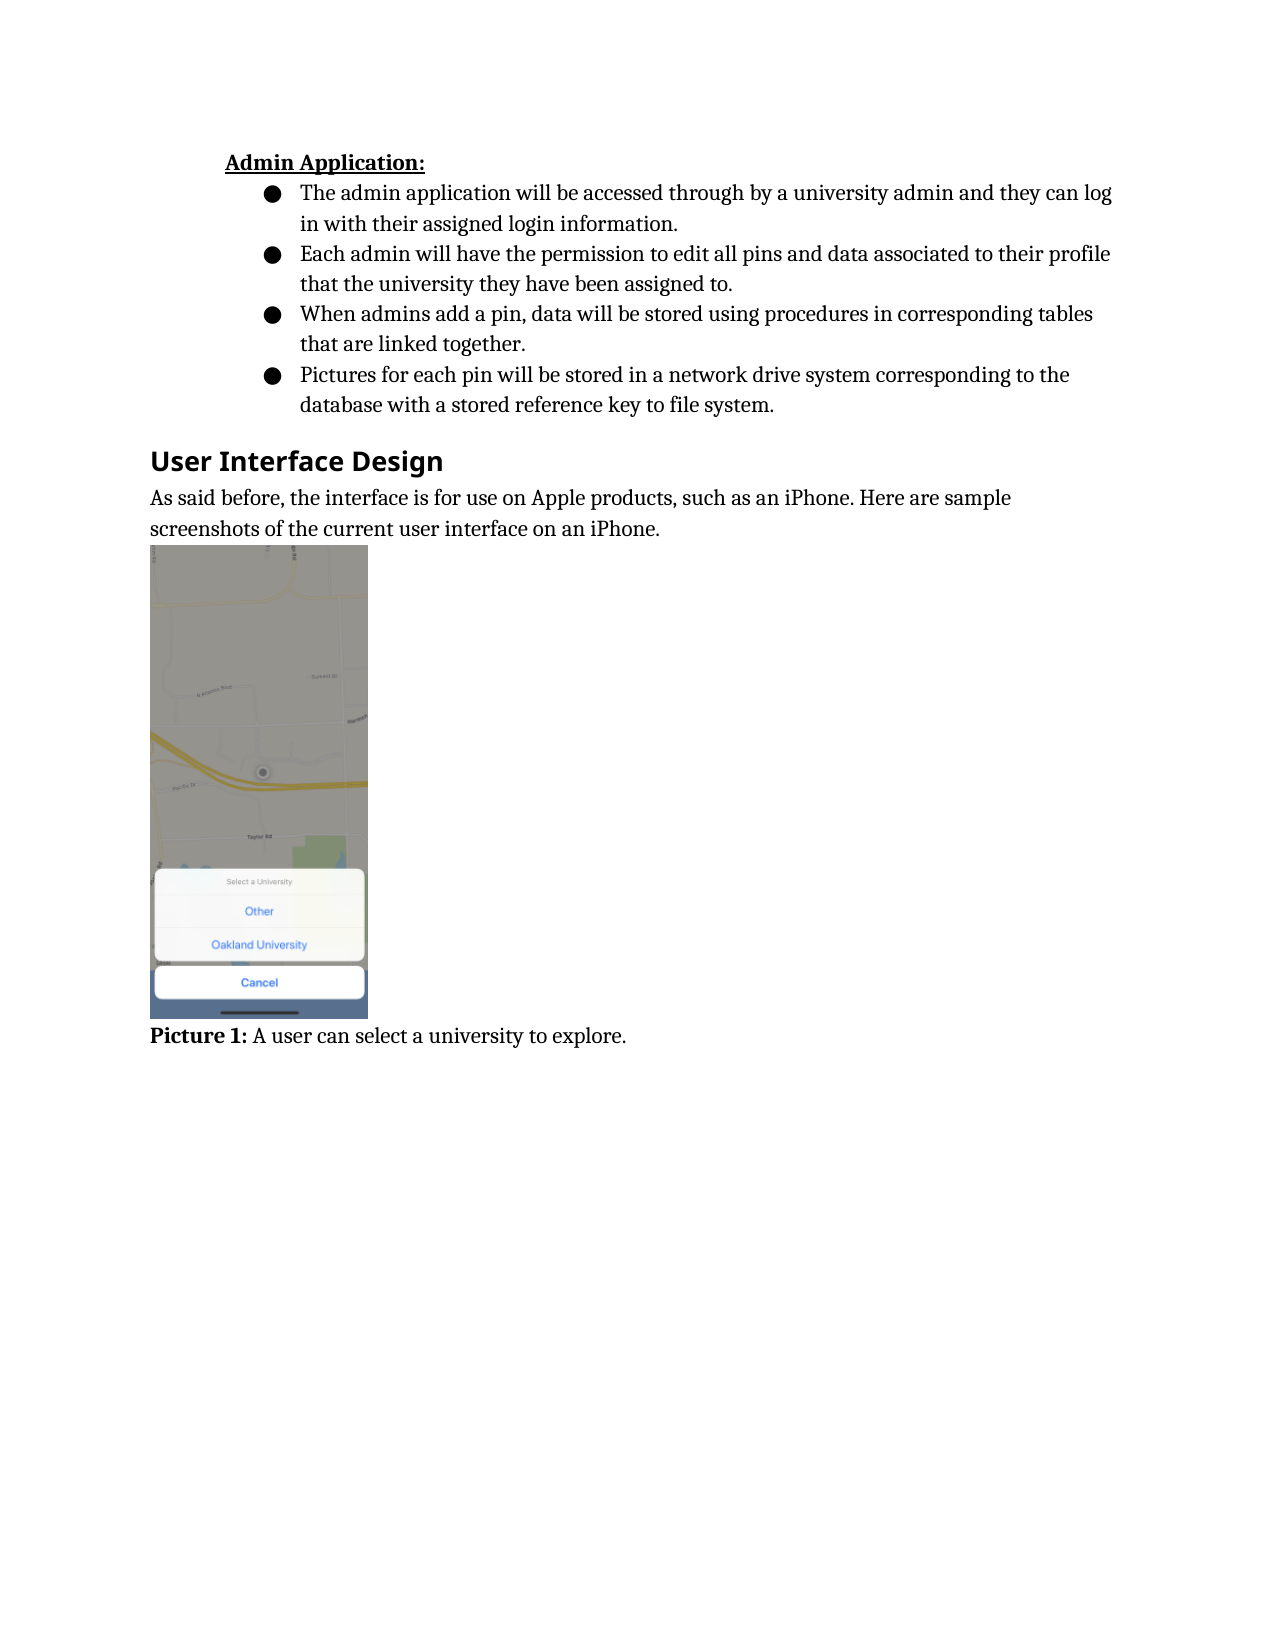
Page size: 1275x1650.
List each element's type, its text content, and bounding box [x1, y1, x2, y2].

list The admin application will be accessed through by a university admin and they can log in with their assigned login information. [262, 180, 1125, 237]
subtitle User Interface Design [150, 443, 1125, 479]
text As said before, the interface is for use on Apple products, such as an iPhone. Here are sample screenshots of the current user interface on an iPhone. [150, 485, 1125, 542]
list Pictures for each pin will be stored in a network drive system corresponding to the database with a stored reference key to file system. [262, 361, 1125, 418]
list When admins add a pin, data will be stored using procedures in corresponding tables that are linked together. [262, 301, 1125, 358]
list Each admin will have the permission to edit all pins and data associated to their profile that the university they have been assigned to. [262, 241, 1125, 297]
text Admin Application: [225, 150, 1125, 176]
picture [150, 545, 368, 1019]
text Picture 1: A user can select a university to explore. [150, 1023, 1125, 1049]
